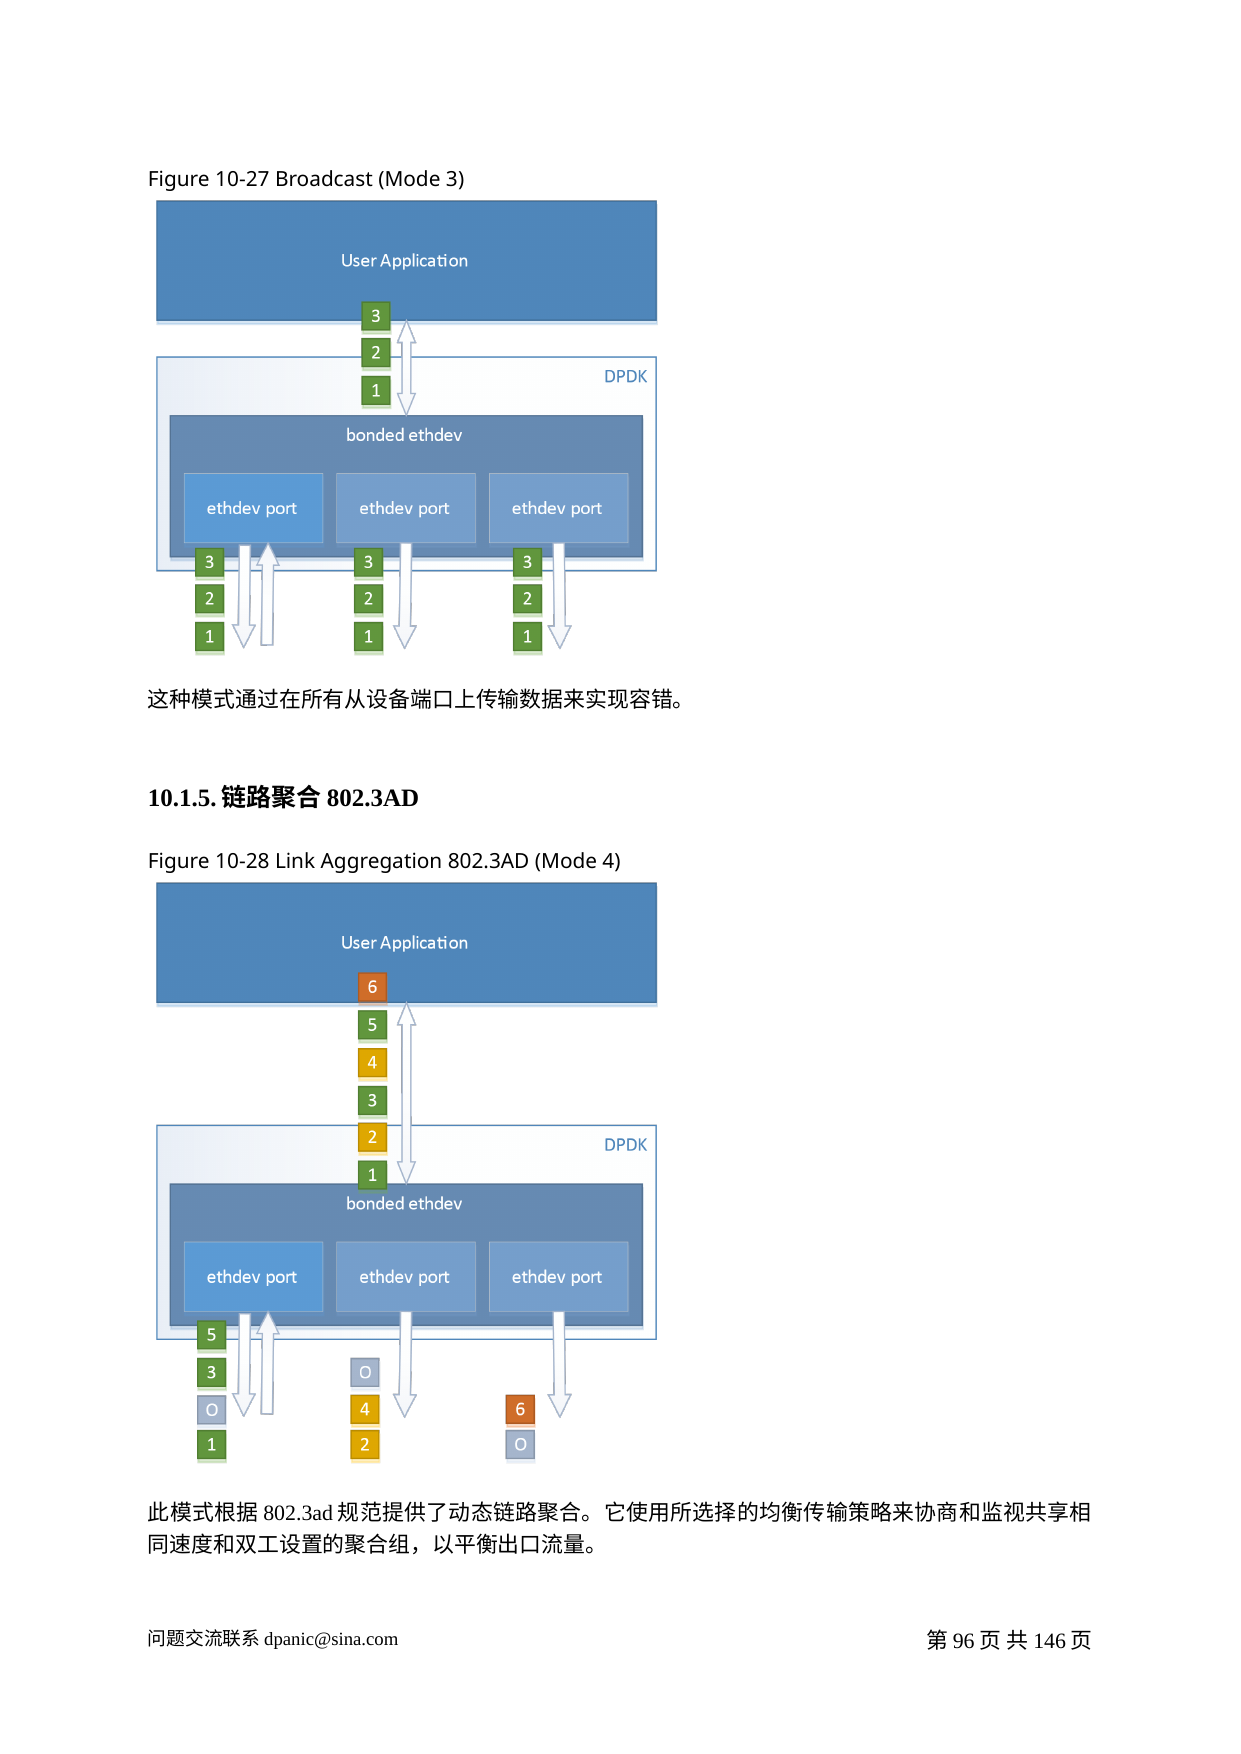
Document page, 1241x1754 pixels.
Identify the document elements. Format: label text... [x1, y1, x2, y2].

text 此模式根据802.3ad规范提供了动态链路聚合。它使用所选择的均衡传输策略来协商和监视共享相同速度和双工设置的聚合组，以平衡出口流量。 [148, 1494, 1092, 1559]
subtitle 链路聚合802.3AD [148, 763, 1092, 828]
text 这种模式通过在所有从设备端口上传输数据来实现容错。 [148, 682, 1092, 714]
picture [147, 194, 667, 665]
picture [147, 877, 667, 1473]
